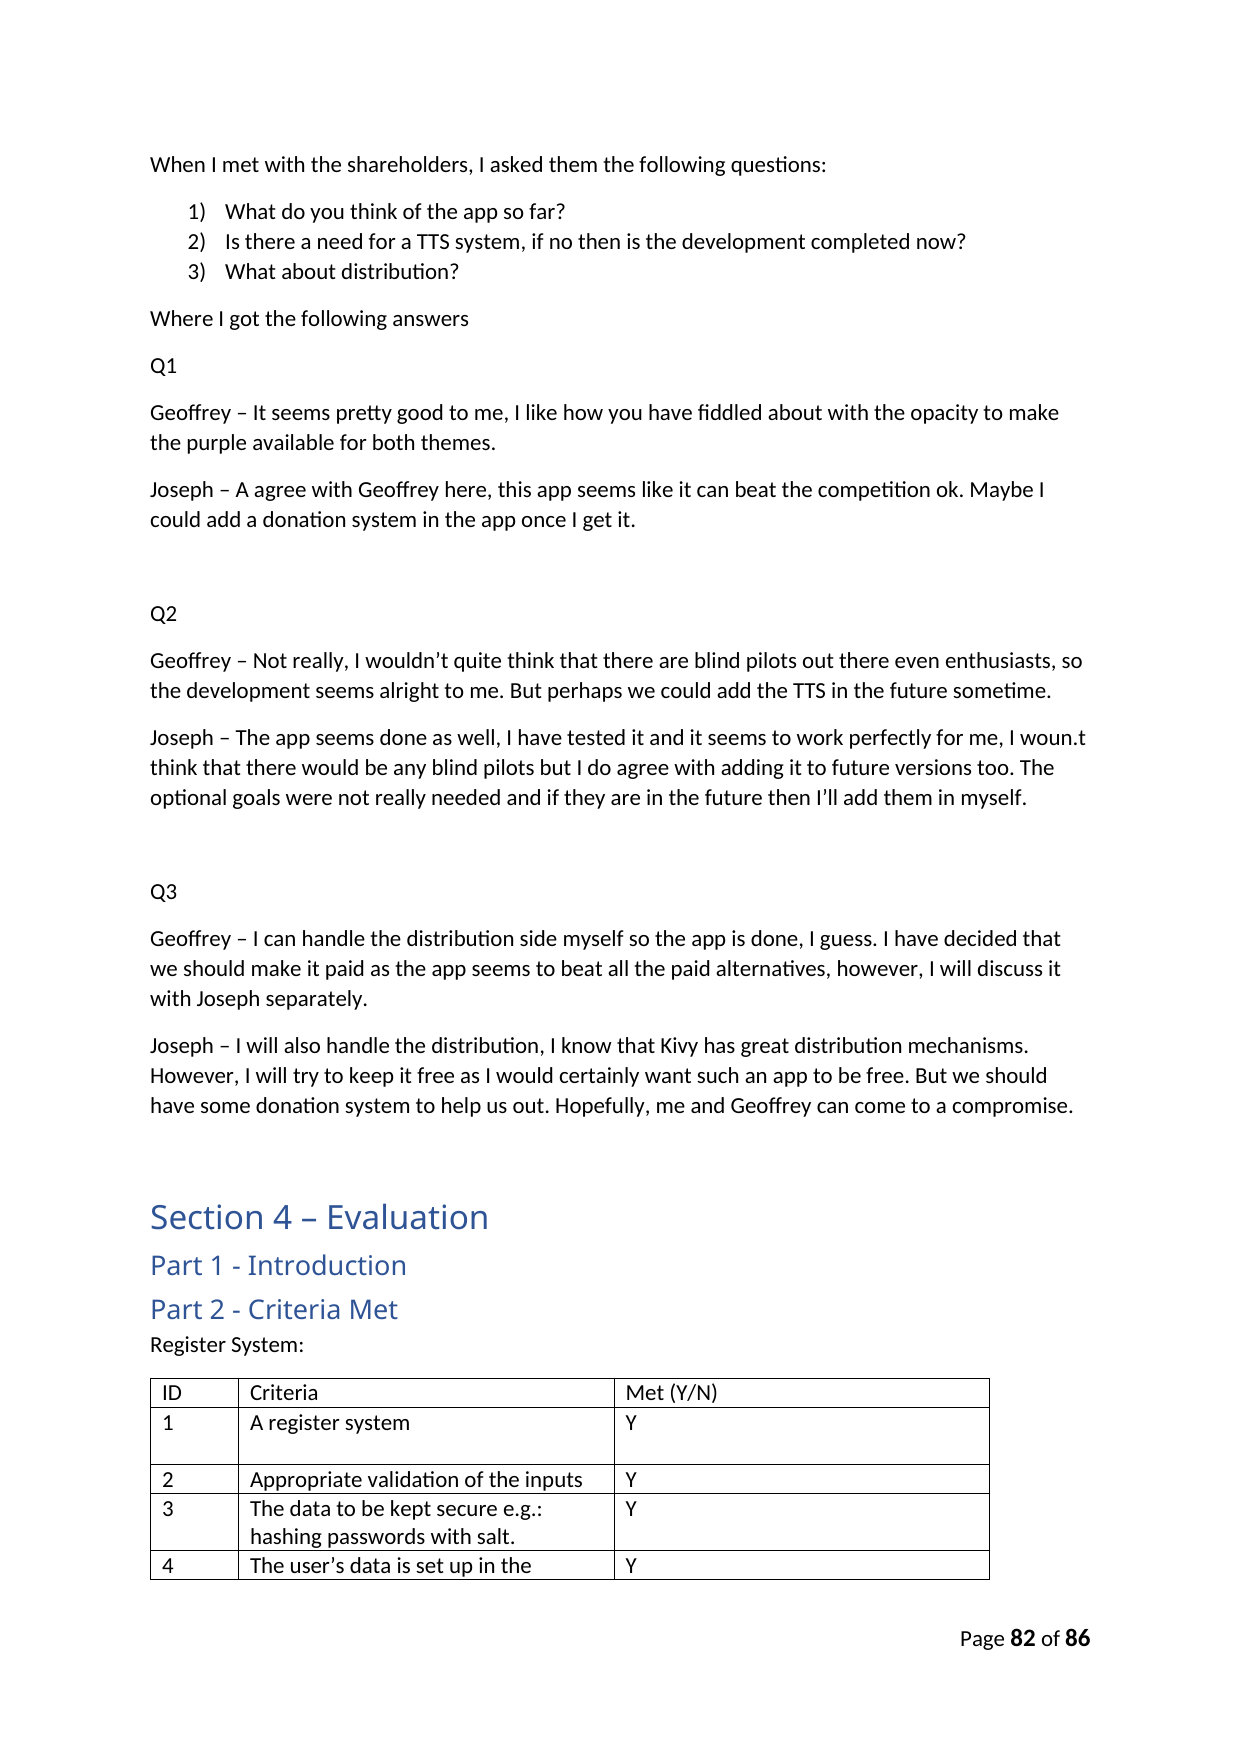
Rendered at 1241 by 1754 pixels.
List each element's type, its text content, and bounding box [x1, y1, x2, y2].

subtitle Section 4 – Evaluation [150, 1194, 1090, 1239]
table_cell Y [615, 1408, 989, 1464]
text Geoffrey – It seems pretty good to me, I like how you have fiddled about with the opacity to make the purple available for both themes. [150, 398, 1090, 456]
text Register System: [150, 1331, 1090, 1359]
text Joseph – The app seems done as well, I have tested it and it seems to work perfectly for me, I woun.t think that there would be any blind pilots but I do agree with adding it to future versions too. The optional goals were not really needed and if they are in the future then I’ll add them in myself. [150, 723, 1090, 811]
table_cell Appropriate validation of the inputs [239, 1465, 614, 1493]
table_cell 3 [151, 1494, 238, 1550]
subtitle Part 1 - Introduction [150, 1247, 1090, 1284]
table_cell 1 [151, 1408, 238, 1464]
table_cell Y [615, 1494, 989, 1550]
table_cell A register system [239, 1408, 614, 1464]
text Joseph – A agree with Geoffrey here, this app seems like it can beat the competition ok. Maybe I could add a donation system in the app once I get it. [150, 475, 1090, 533]
text Q3 [150, 877, 1090, 905]
text Geoffrey – I can handle the distribution side myself so the app is done, I guess. I have decided that we should make it paid as the app seems to beat all the paid alternatives, however, I will discuss it with Joseph separately. [150, 924, 1090, 1012]
table_header Criteria [239, 1379, 614, 1407]
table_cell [239, 1551, 614, 1579]
table_header ID [151, 1379, 238, 1407]
table_cell 4 [151, 1551, 238, 1579]
text Q1 [150, 351, 1090, 379]
subtitle Part 2 - Criteria Met [150, 1291, 1090, 1328]
list What about distribution? [187, 257, 1090, 285]
table_header Met (Y/N) [615, 1379, 989, 1407]
text When I met with the shareholders, I asked them the following questions: [150, 150, 1090, 178]
text Where I got the following answers [150, 304, 1090, 332]
text Joseph – I will also handle the distribution, I know that Kivy has great distribution mechanisms. However, I will try to keep it free as I would certainly want such an app to be free. But we should have some donation system to help us out. Hopefully, me and Geoffrey can come to a compromise. [150, 1031, 1090, 1120]
list Is there a need for a TTS system, if no then is the development completed now? [187, 227, 1090, 255]
list What do you think of the app so far? [187, 197, 1090, 225]
table_cell Y [615, 1551, 989, 1579]
text Geoffrey – Not really, I wouldn’t quite think that there are blind pilots out there even enthusiasts, so the development seems alright to me. But perhaps we could add the TTS in the future sometime. [150, 646, 1090, 704]
table_cell The data to be kept secure e.g.: hashing passwords with salt. [239, 1494, 614, 1550]
text Q2 [150, 599, 1090, 627]
table_cell 2 [151, 1465, 238, 1493]
table_cell Y [615, 1465, 989, 1493]
